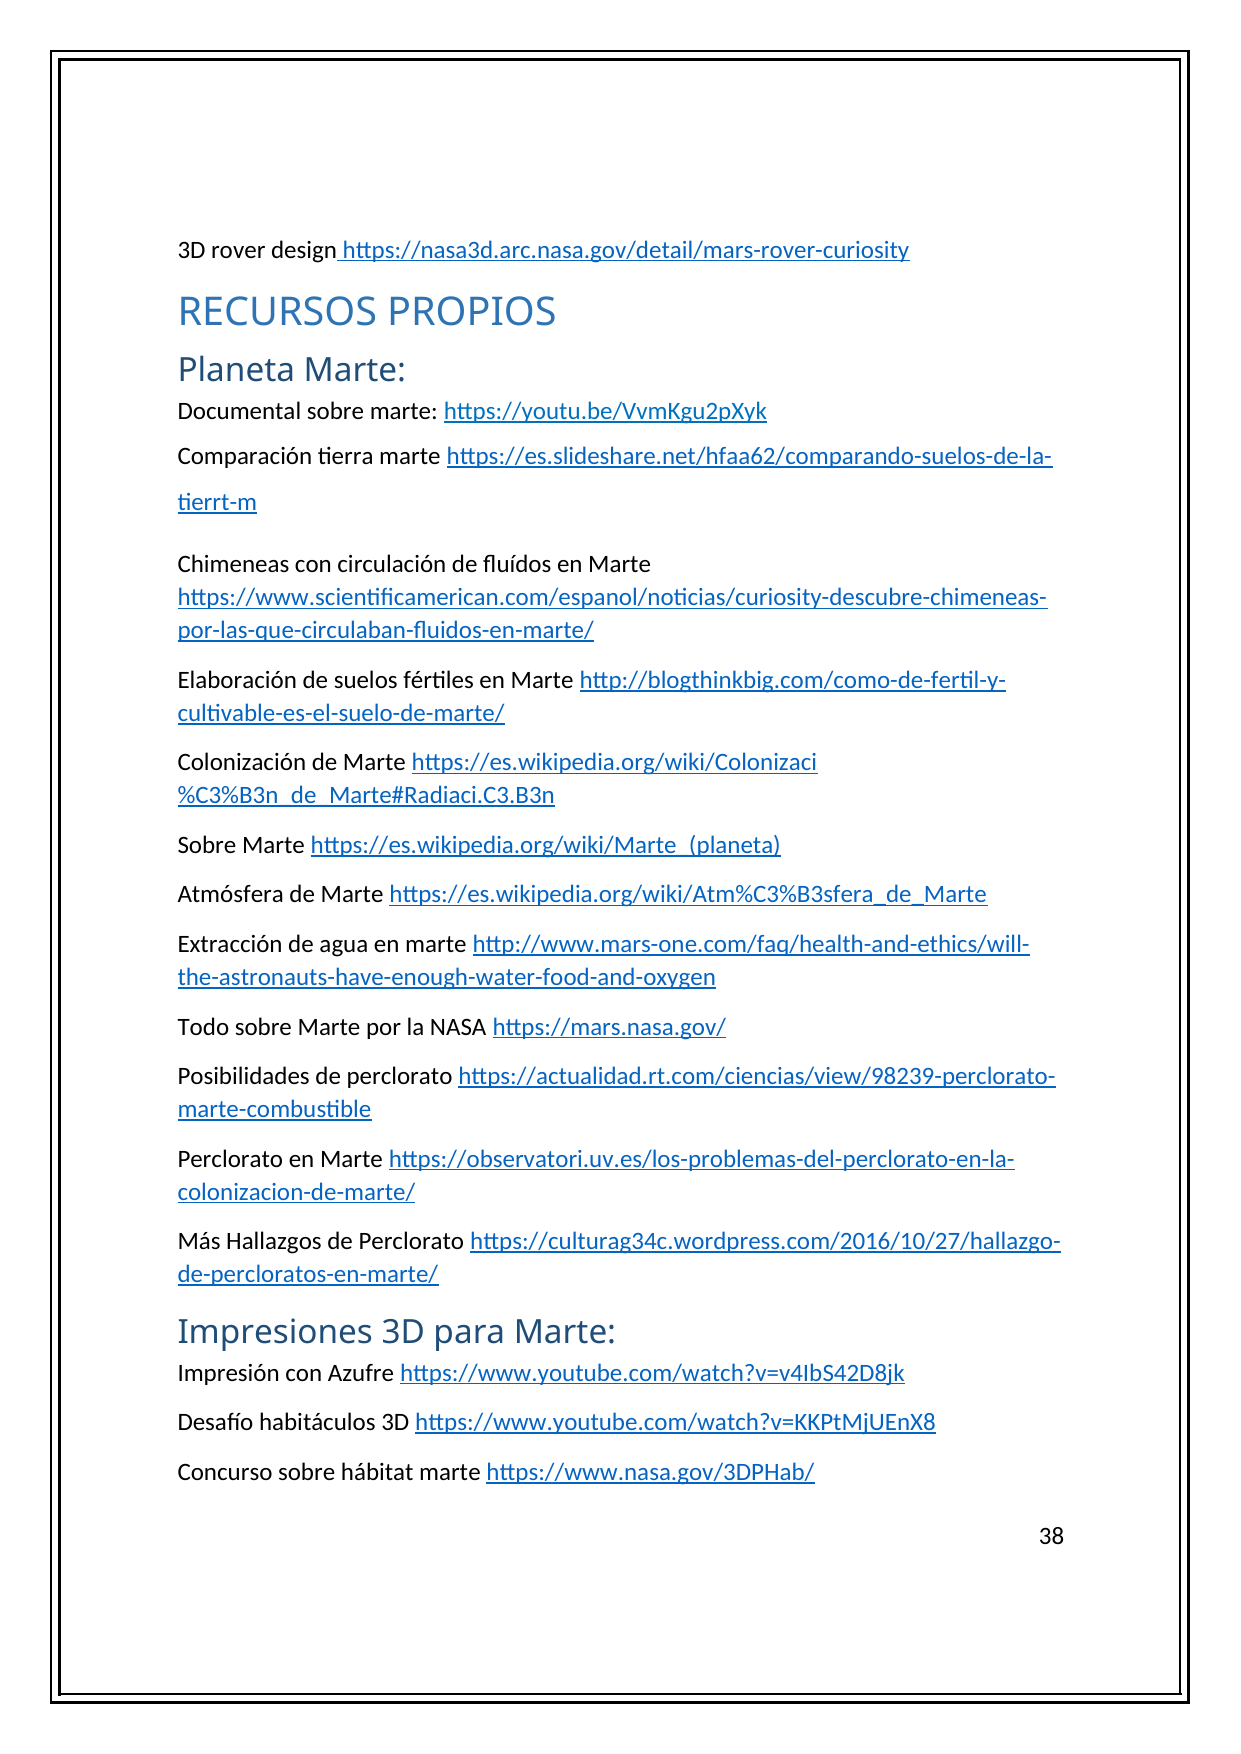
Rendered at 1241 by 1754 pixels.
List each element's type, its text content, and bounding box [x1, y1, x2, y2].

subtitle Impresiones 3D para Marte: [177, 1308, 1063, 1353]
text Perclorato en Marte https://observatori.uv.es/los-problemas-del-perclorato-en-la-colonizacion-de-marte/ [177, 1143, 1063, 1206]
text Concurso sobre hábitat marte https://www.nasa.gov/3DPHab/ [177, 1456, 1063, 1486]
text Desafío habitáculos 3D https://www.youtube.com/watch?v=KKPtMjUEnX8 [177, 1406, 1063, 1437]
text Extracción de agua en marte http://www.mars-one.com/faq/health-and-ethics/will-the-astronauts-have-enough-water-food-and-oxygen [177, 928, 1063, 992]
text Todo sobre Marte por la NASA https://mars.nasa.gov/ [177, 1011, 1063, 1041]
text Más Hallazgos de Perclorato https://culturag34c.wordpress.com/2016/10/27/hallazgo-de-percloratos-en-marte/ [177, 1225, 1063, 1289]
text Chimeneas con circulación de fluídos en Marte https://www.scientificamerican.com/espanol/noticias/curiosity-descubre-chimeneas-por-las-que-circulaban-fluidos-en-marte/ [177, 549, 1063, 645]
subtitle RECURSOS PROPIOS [177, 283, 1063, 337]
text 3D rover design https://nasa3d.arc.nasa.gov/detail/mars-rover-curiosity [177, 234, 1063, 264]
text Posibilidades de perclorato https://actualidad.rt.com/ciencias/view/98239-perclorato-marte-combustible [177, 1060, 1063, 1124]
text Impresión con Azufre https://www.youtube.com/watch?v=v4IbS42D8jk [177, 1357, 1063, 1387]
text Atmósfera de Marte https://es.wikipedia.org/wiki/Atm%C3%B3sfera_de_Marte [177, 879, 1063, 909]
text Sobre Marte https://es.wikipedia.org/wiki/Marte_(planeta) [177, 829, 1063, 859]
subtitle Planeta Marte: [177, 346, 1063, 391]
text Colonización de Marte https://es.wikipedia.org/wiki/Colonizaci%C3%B3n_de_Marte#Radiaci.C3.B3n [177, 747, 1063, 810]
text Documental sobre marte: https://youtu.be/VvmKgu2pXyk Comparación tierra marte https://es.slideshare.net/hfaa62/comparando-suelos-de-la-tierrt-m [177, 395, 1063, 517]
text Elaboración de suelos fértiles en Marte http://blogthinkbig.com/como-de-fertil-y-cultivable-es-el-suelo-de-marte/ [177, 664, 1063, 727]
